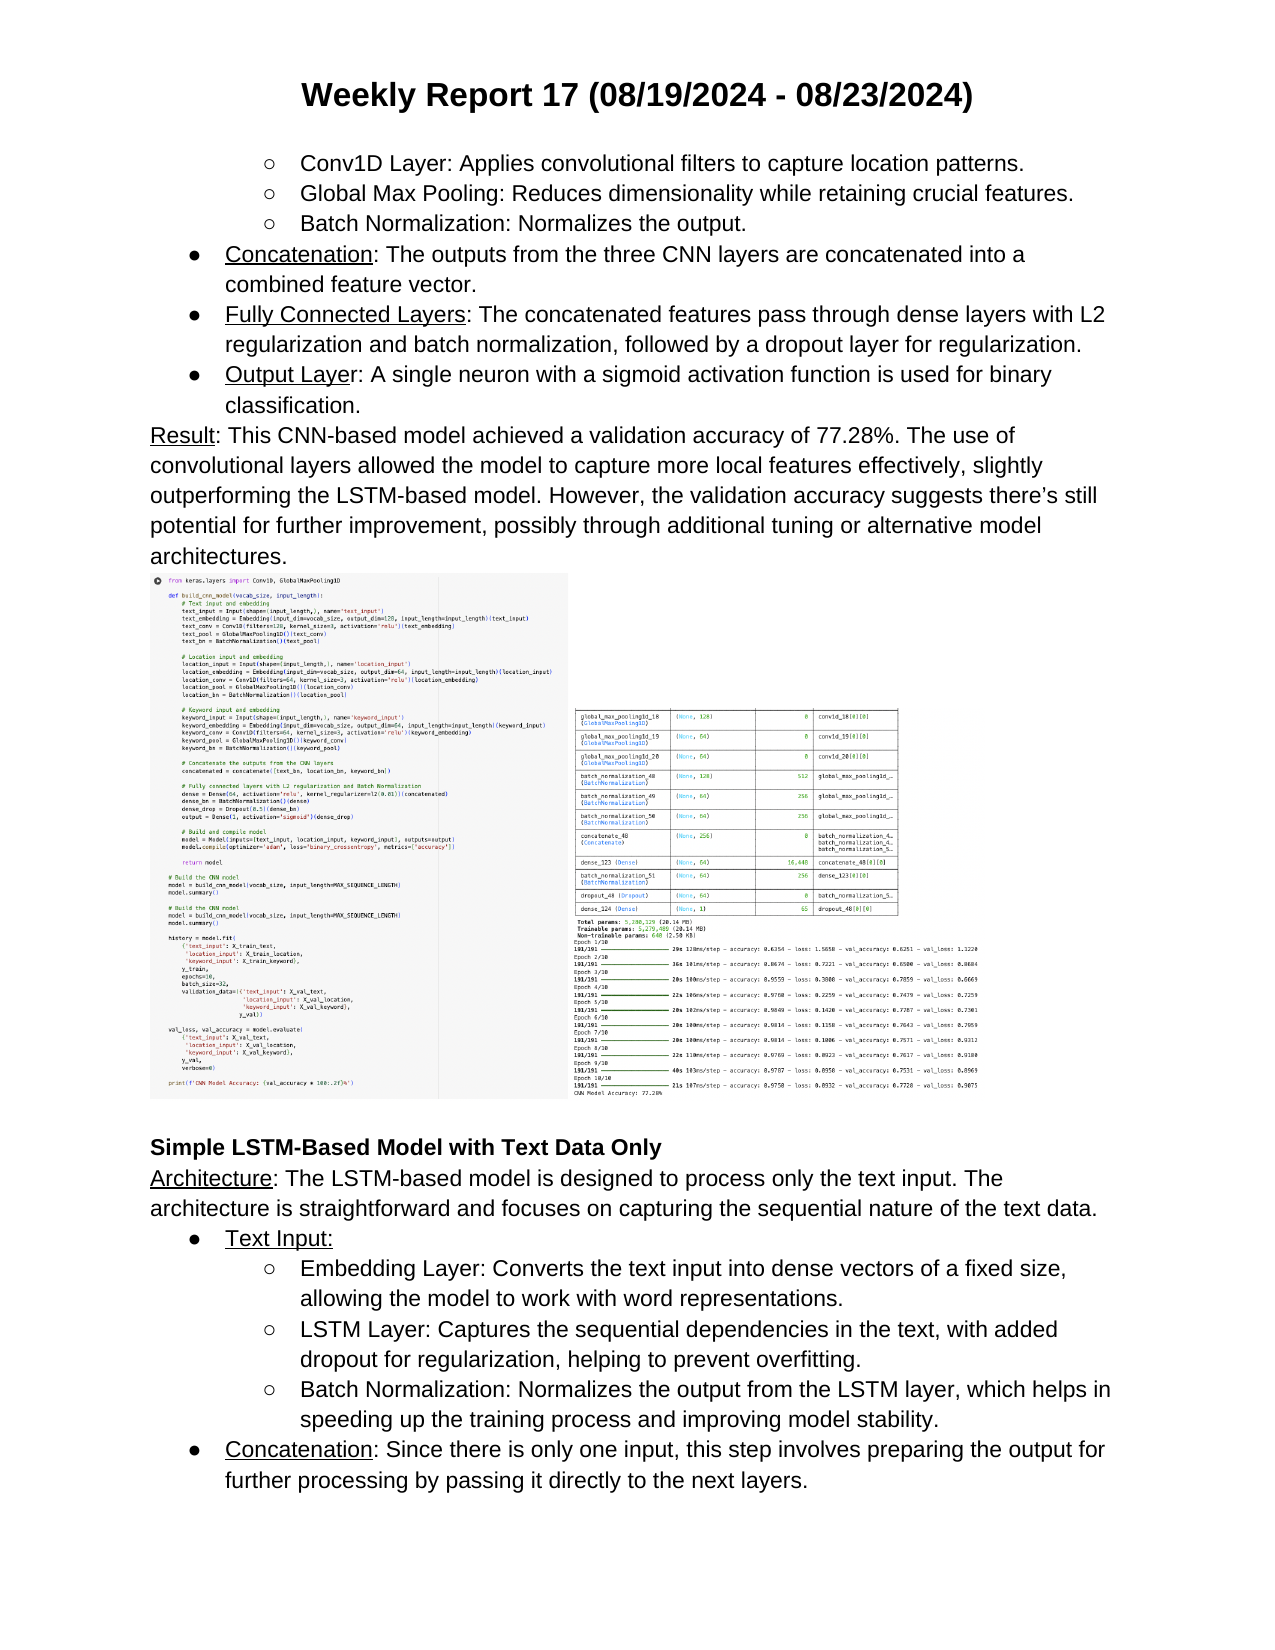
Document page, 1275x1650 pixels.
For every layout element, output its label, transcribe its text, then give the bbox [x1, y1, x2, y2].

list Concatenation: Since there is only one input, this step involves preparing the output for further processing by passing it directly to the next layers. [187, 1436, 1125, 1493]
picture [150, 572, 986, 1101]
list Batch Normalization: Normalizes the output from the LSTM layer, which helps in speeding up the training process and improving model stability. [262, 1376, 1125, 1433]
list Conv1D Layer: Applies convolutional filters to capture location patterns. [262, 150, 1125, 176]
text Architecture: The LSTM-based model is designed to process only the text input. The architecture is straightforward and focuses on capturing the sequential nature of the text data. [150, 1164, 1125, 1221]
list Text Input: [187, 1225, 1125, 1251]
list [262, 210, 1125, 237]
list Concatenation: The outputs from the three CNN layers are concatenated into a combined feature vector. [187, 241, 1125, 297]
list Embedding Layer: Converts the text input into dense vectors of a fixed size, allowing the model to work with word representations. [262, 1255, 1125, 1312]
list Output Layer: A single neuron with a sigmoid activation function is used for binary classification. [187, 361, 1125, 418]
list Global Max Pooling: Reduces dimensionality while retaining crucial features. [262, 180, 1125, 207]
list Fully Connected Layers: The concatenated features pass through dense layers with L2 regularization and batch normalization, followed by a dropout layer for regularization. [187, 301, 1125, 358]
list LSTM Layer: Captures the sequential dependencies in the text, with added dropout for regularization, helping to prevent overfitting. [262, 1316, 1125, 1372]
text Result: This CNN-based model achieved a validation accuracy of 77.28%. The use of convolutional layers allowed the model to capture more local features effectively, slightly outperforming the LSTM-based model. However, the validation accuracy suggests there’s still potential for further improvement, possibly through additional tuning or alternative model architectures. [150, 422, 1125, 569]
text Simple LSTM-Based Model with Text Data Only [150, 1134, 1125, 1161]
